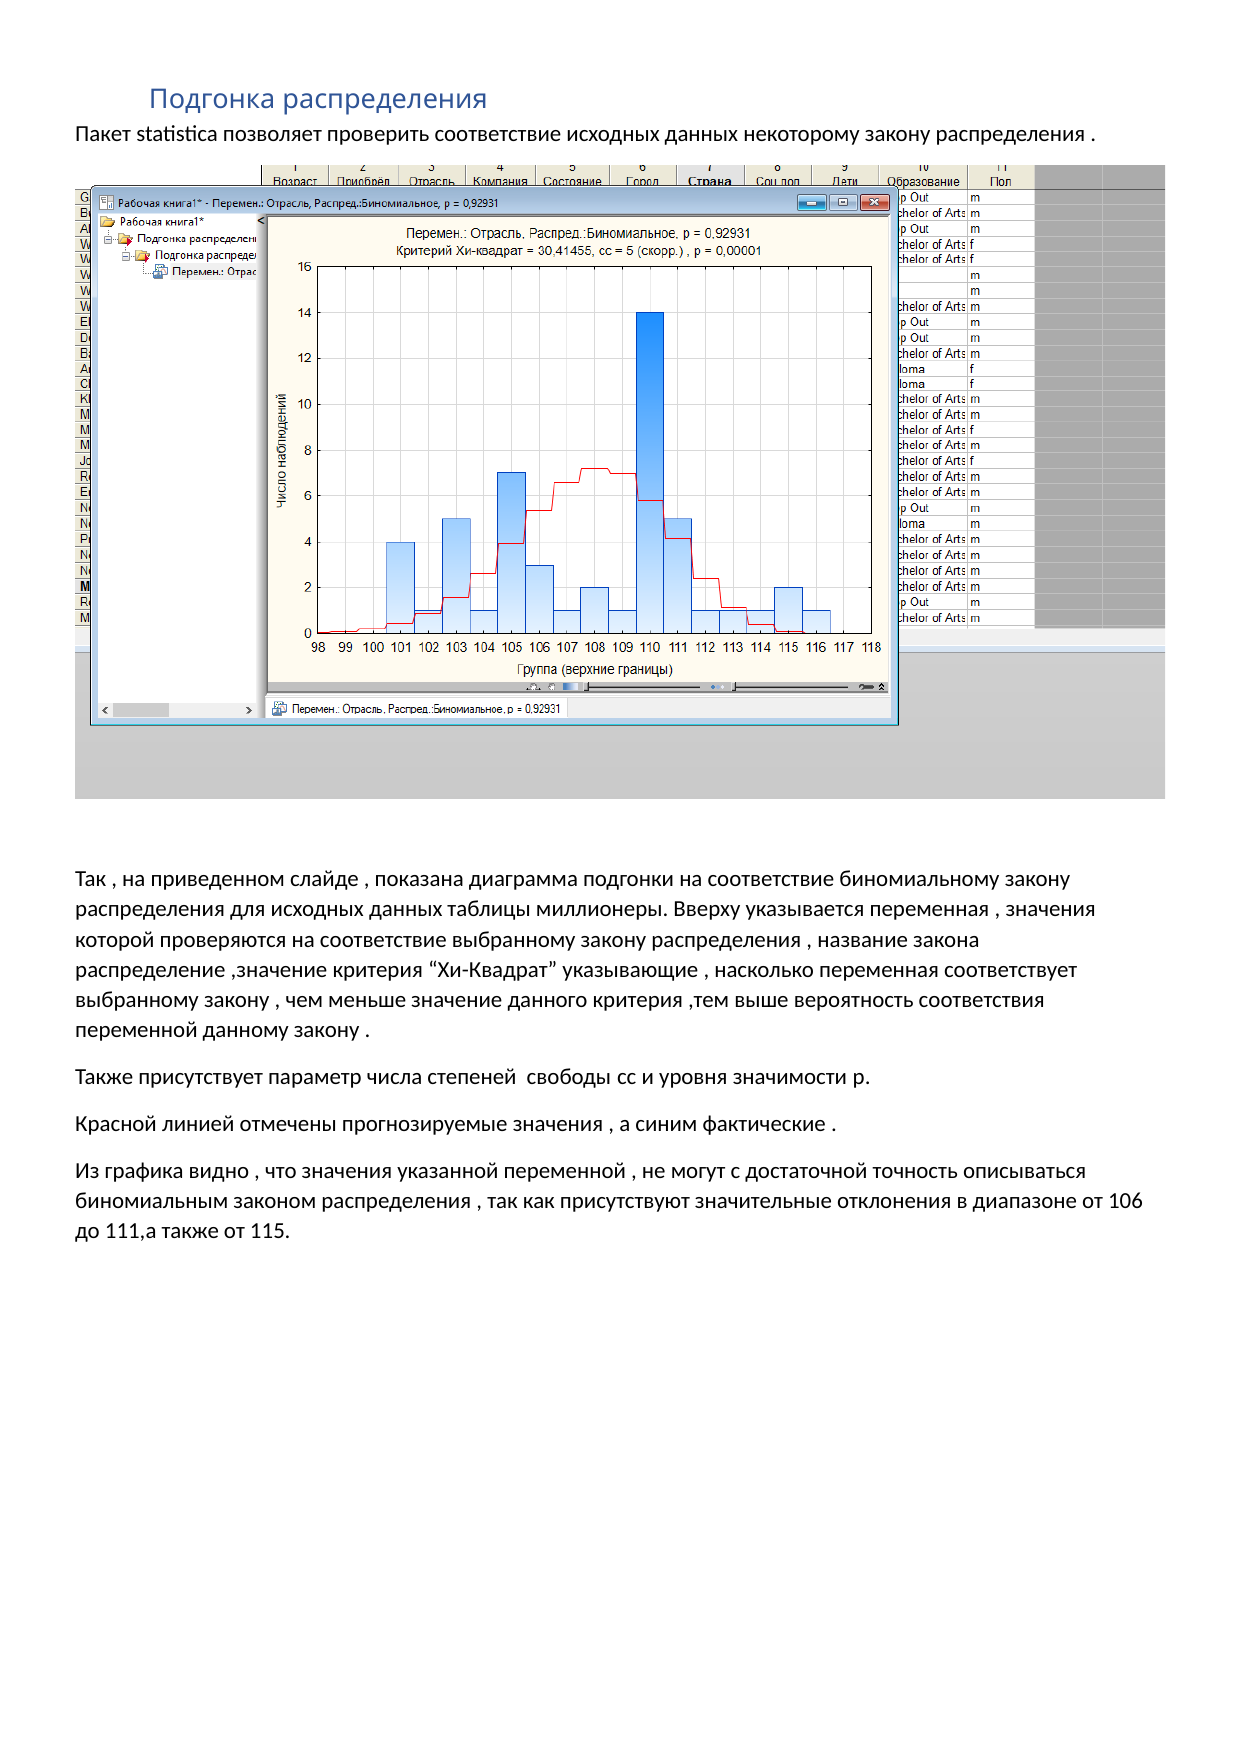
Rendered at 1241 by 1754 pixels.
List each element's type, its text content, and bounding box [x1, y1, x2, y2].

text Из графика видно , что значения указанной переменной , не могут с достаточной точность описываться биномиальным законом распределения , так как присутствуют значительные отклонения в диапазоне от 106 до 111,а также от 115. [75, 1156, 1165, 1244]
picture [75, 165, 1166, 799]
text Красной линией отмечены прогнозируемые значения , а синим фактические . [75, 1109, 1165, 1137]
text Также присутствует параметр числа степеней свободы cc и уровня значимости p. [75, 1062, 1165, 1090]
text Так , на приведенном слайде , показана диаграмма подгонки на соответствие биномиальному закону распределения для исходных данных таблицы миллионеры. Вверху указывается переменная , значения которой проверяются на соответствие выбранному закону распределения , название закона распределение ,значение критерия “Хи-Квадрат” указывающие , насколько переменная соответствует выбранному закону , чем меньше значение данного критерия ,тем выше вероятность соответствия переменной данному закону . [75, 864, 1165, 1043]
text Пакет statistica позволяет проверить соответствие исходных данных некоторому закону распределения . [75, 119, 1165, 147]
subtitle Подгонка распределения [75, 79, 1165, 116]
